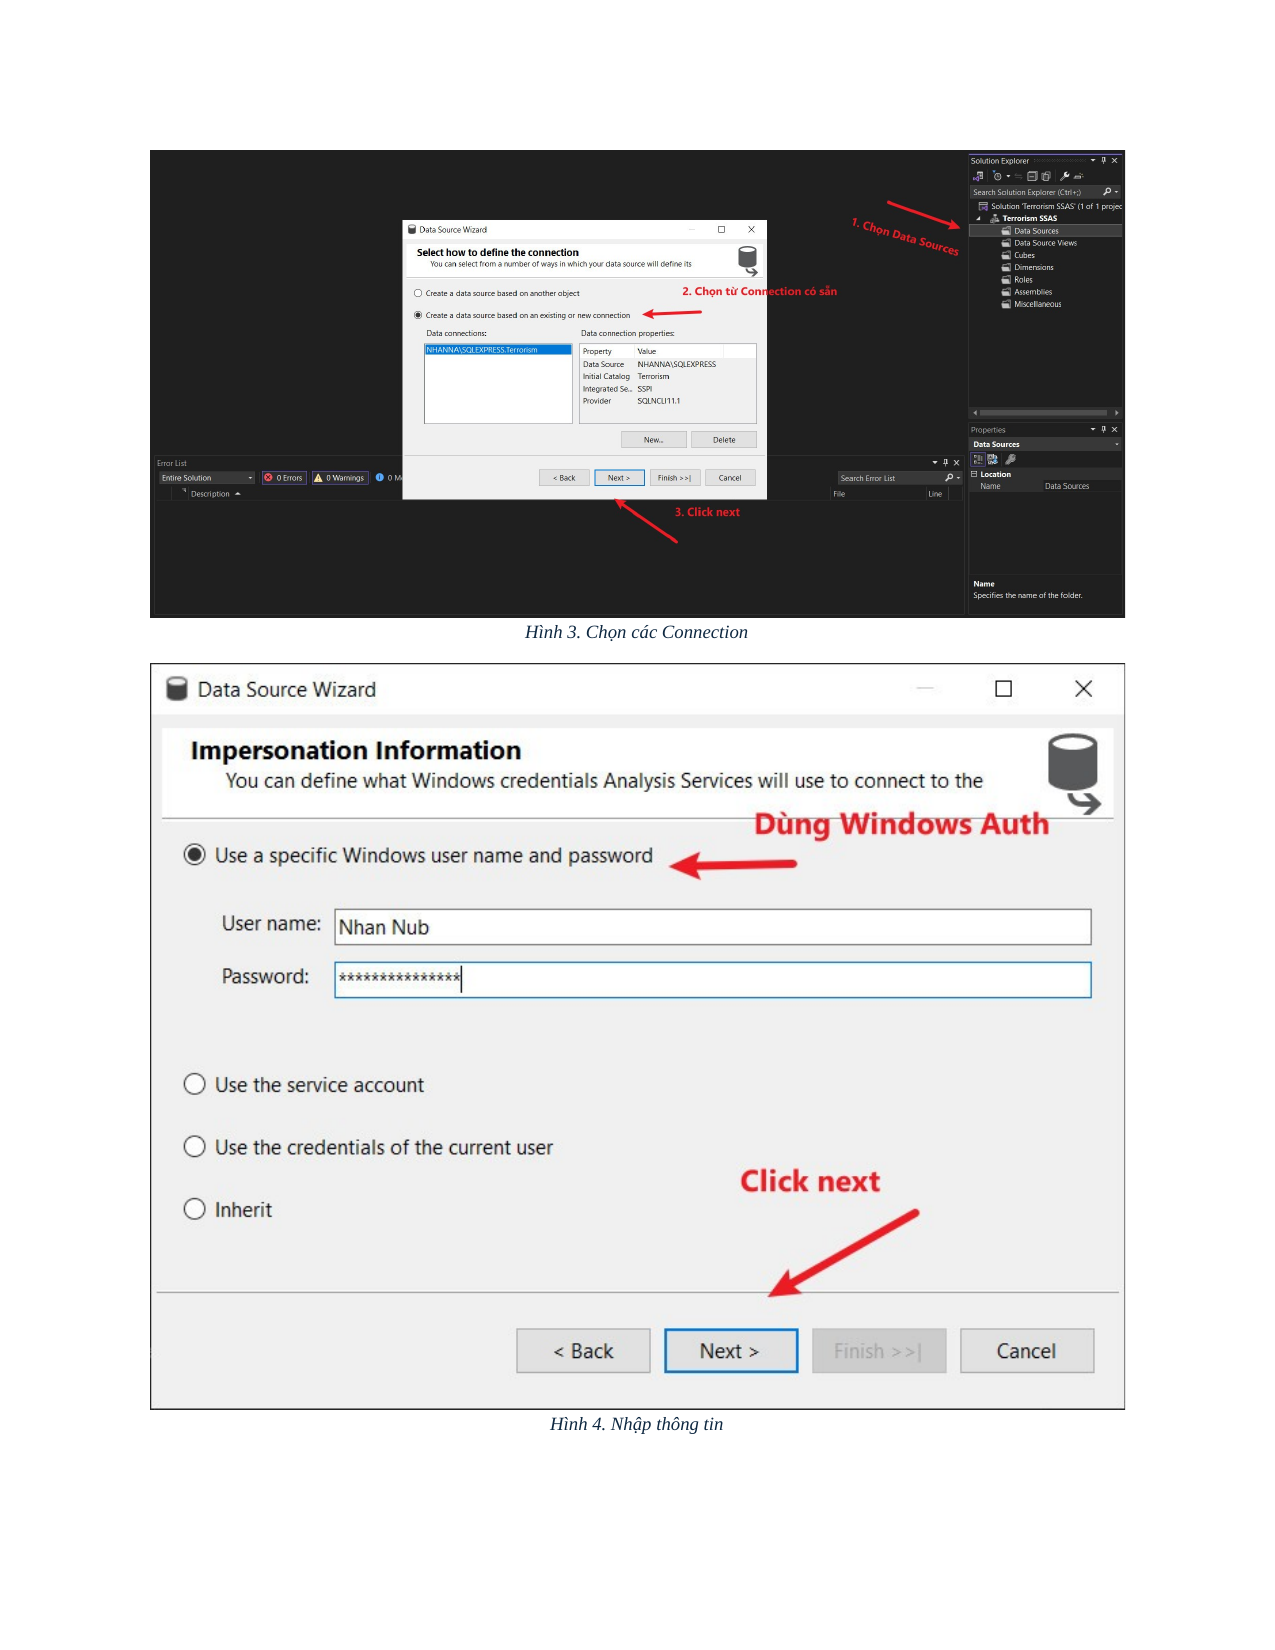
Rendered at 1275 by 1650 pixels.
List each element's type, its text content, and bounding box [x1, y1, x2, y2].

picture [150, 663, 1125, 1410]
text Hình 3. Chọn các Connection [150, 621, 1125, 643]
text Hình 4. Nhập thông tin [150, 1413, 1125, 1435]
picture [150, 150, 1125, 618]
